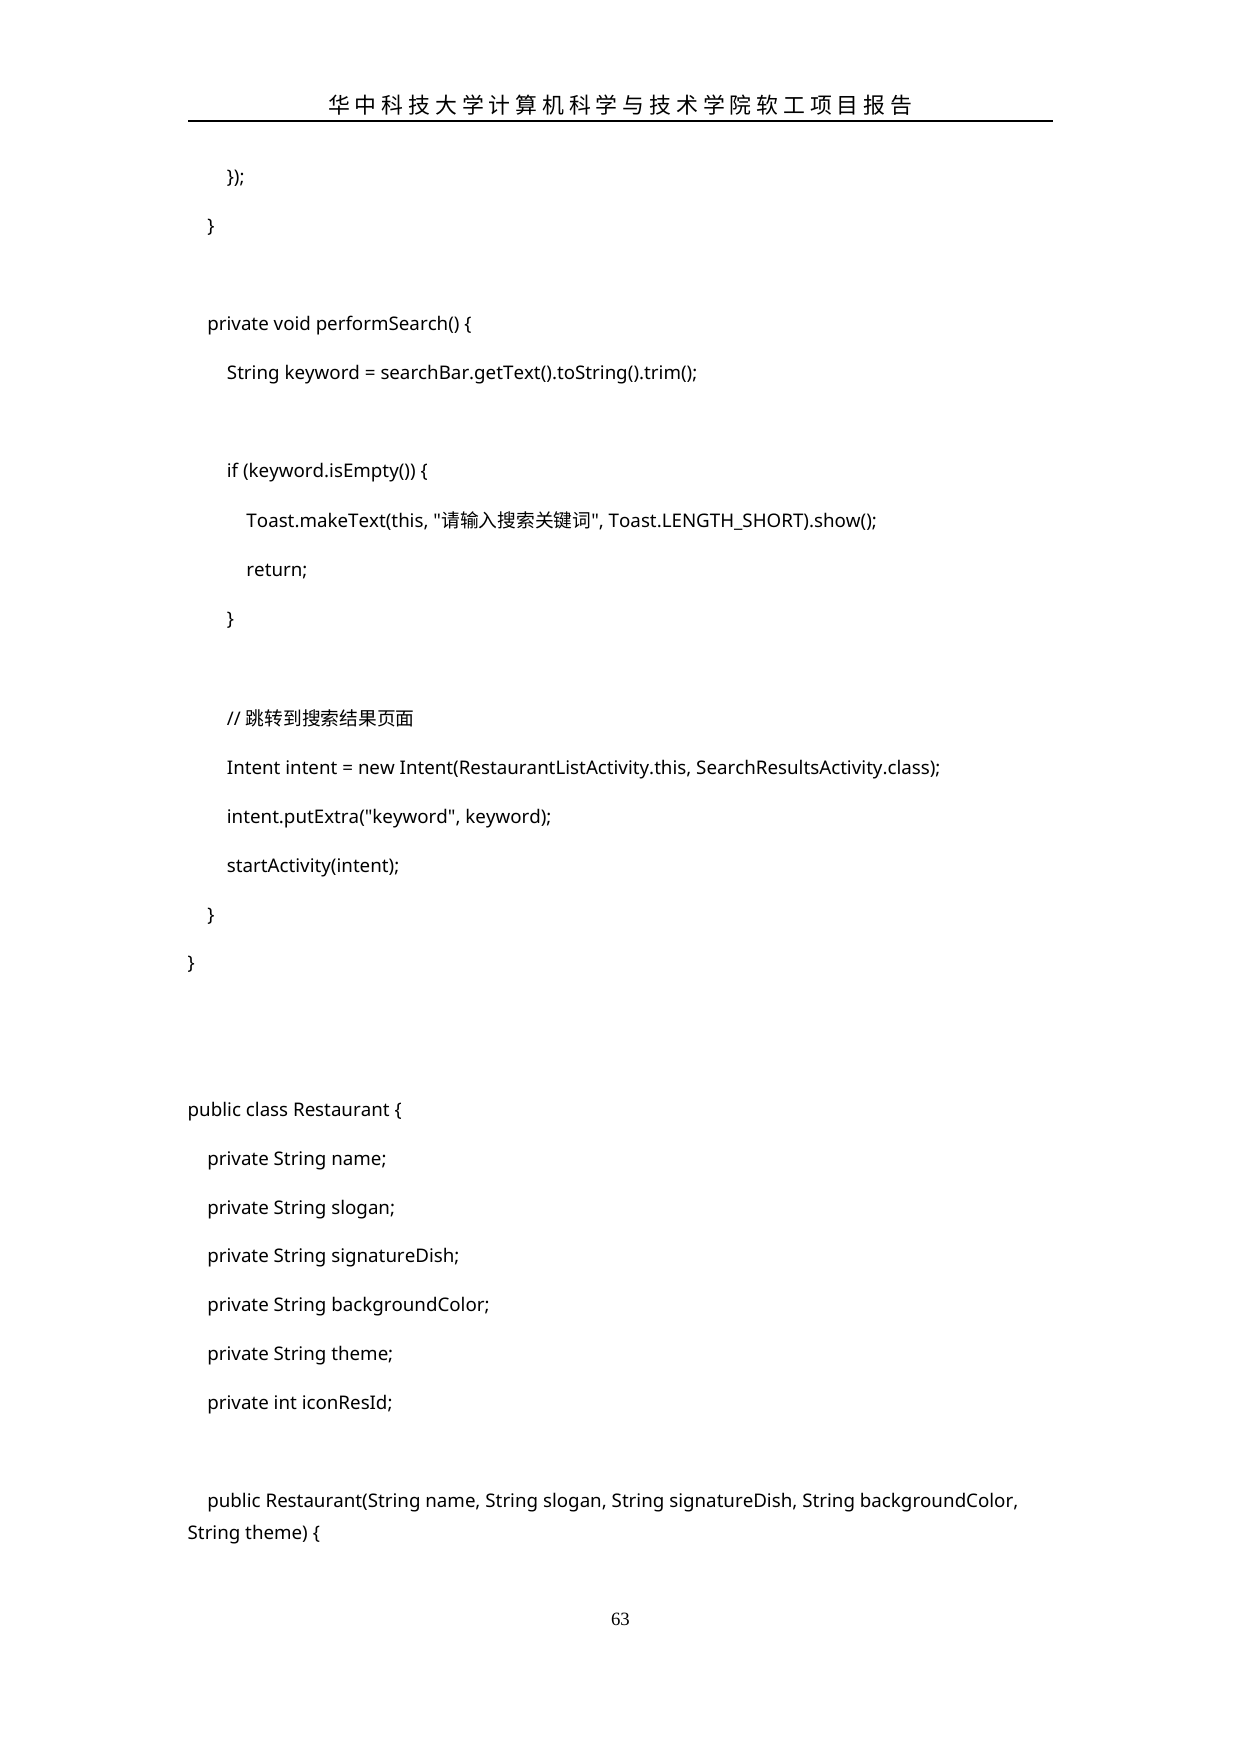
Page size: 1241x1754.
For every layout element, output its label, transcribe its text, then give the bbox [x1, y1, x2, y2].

text private String theme; [187, 1341, 1053, 1366]
text Intent intent = new Intent(RestaurantListActivity.this, SearchResultsActivity.class); [187, 754, 1053, 780]
text } [187, 950, 1053, 975]
text return; [187, 557, 1053, 582]
text // 跳转到搜索结果页面 [187, 703, 1053, 731]
text private int iconResId; [187, 1389, 1053, 1415]
text } [187, 606, 1053, 631]
text intent.putExtra("keyword", keyword); [187, 803, 1053, 829]
text public class Restaurant { [187, 1096, 1053, 1122]
text private String backgroundColor; [187, 1292, 1053, 1317]
text private void performSearch() { [187, 310, 1053, 336]
text startActivity(intent); [187, 852, 1053, 877]
text }); [187, 164, 1053, 189]
text public Restaurant(String name, String slogan, String signatureDish, String backgroundColor, String theme) { [187, 1487, 1053, 1544]
text private String name; [187, 1145, 1053, 1171]
text if (keyword.isEmpty()) { [187, 457, 1053, 482]
text private String signatureDish; [187, 1243, 1053, 1268]
text String keyword = searchBar.getText().toString().trim(); [187, 359, 1053, 385]
text private String slogan; [187, 1194, 1053, 1219]
text Toast.makeText(this, "请输入搜索关键词", Toast.LENGTH_SHORT).show(); [187, 506, 1053, 533]
text } [187, 213, 1053, 238]
text } [187, 901, 1053, 926]
